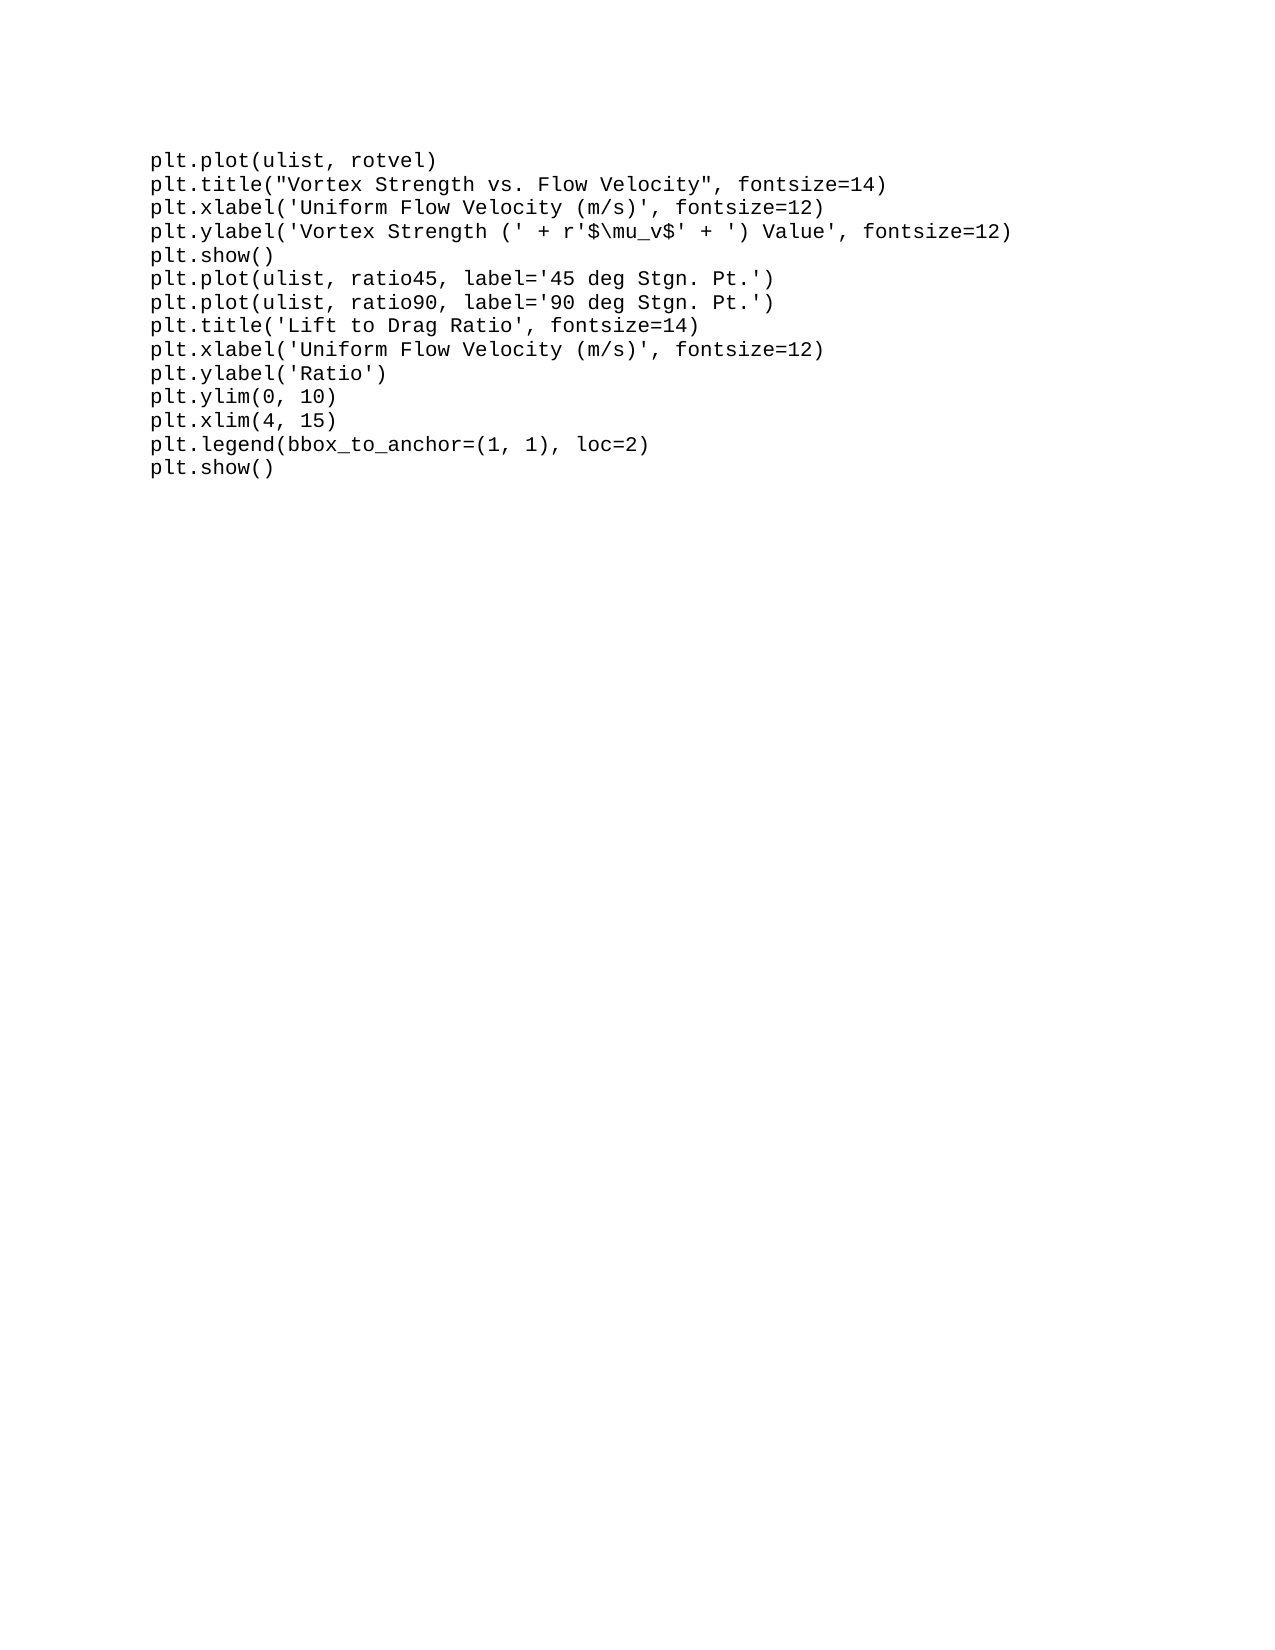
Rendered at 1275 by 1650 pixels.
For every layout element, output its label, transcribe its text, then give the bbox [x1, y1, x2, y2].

text plt.ylabel('Ratio') [150, 363, 1125, 386]
text plt.xlabel('Uniform Flow Velocity (m/s)', fontsize=12) [150, 339, 1125, 363]
text plt.show() [150, 457, 1125, 481]
text plt.ylim(0, 10) [150, 386, 1125, 410]
text plt.xlim(4, 15) [150, 410, 1125, 434]
text plt.xlabel('Uniform Flow Velocity (m/s)', fontsize=12) [150, 197, 1125, 221]
text plt.show() [150, 244, 1125, 268]
text plt.ylabel('Vortex Strength (' + r'$\mu_v$' + ') Value', fontsize=12) [150, 221, 1125, 244]
text plt.legend(bbox_to_anchor=(1, 1), loc=2) [150, 434, 1125, 457]
text plt.title('Lift to Drag Ratio', fontsize=14) [150, 316, 1125, 339]
text plt.plot(ulist, rotvel) [150, 150, 1125, 174]
text plt.plot(ulist, ratio90, label='90 deg Stgn. Pt.') [150, 292, 1125, 316]
text plt.title("Vortex Strength vs. Flow Velocity", fontsize=14) [150, 174, 1125, 197]
text plt.plot(ulist, ratio45, label='45 deg Stgn. Pt.') [150, 268, 1125, 292]
